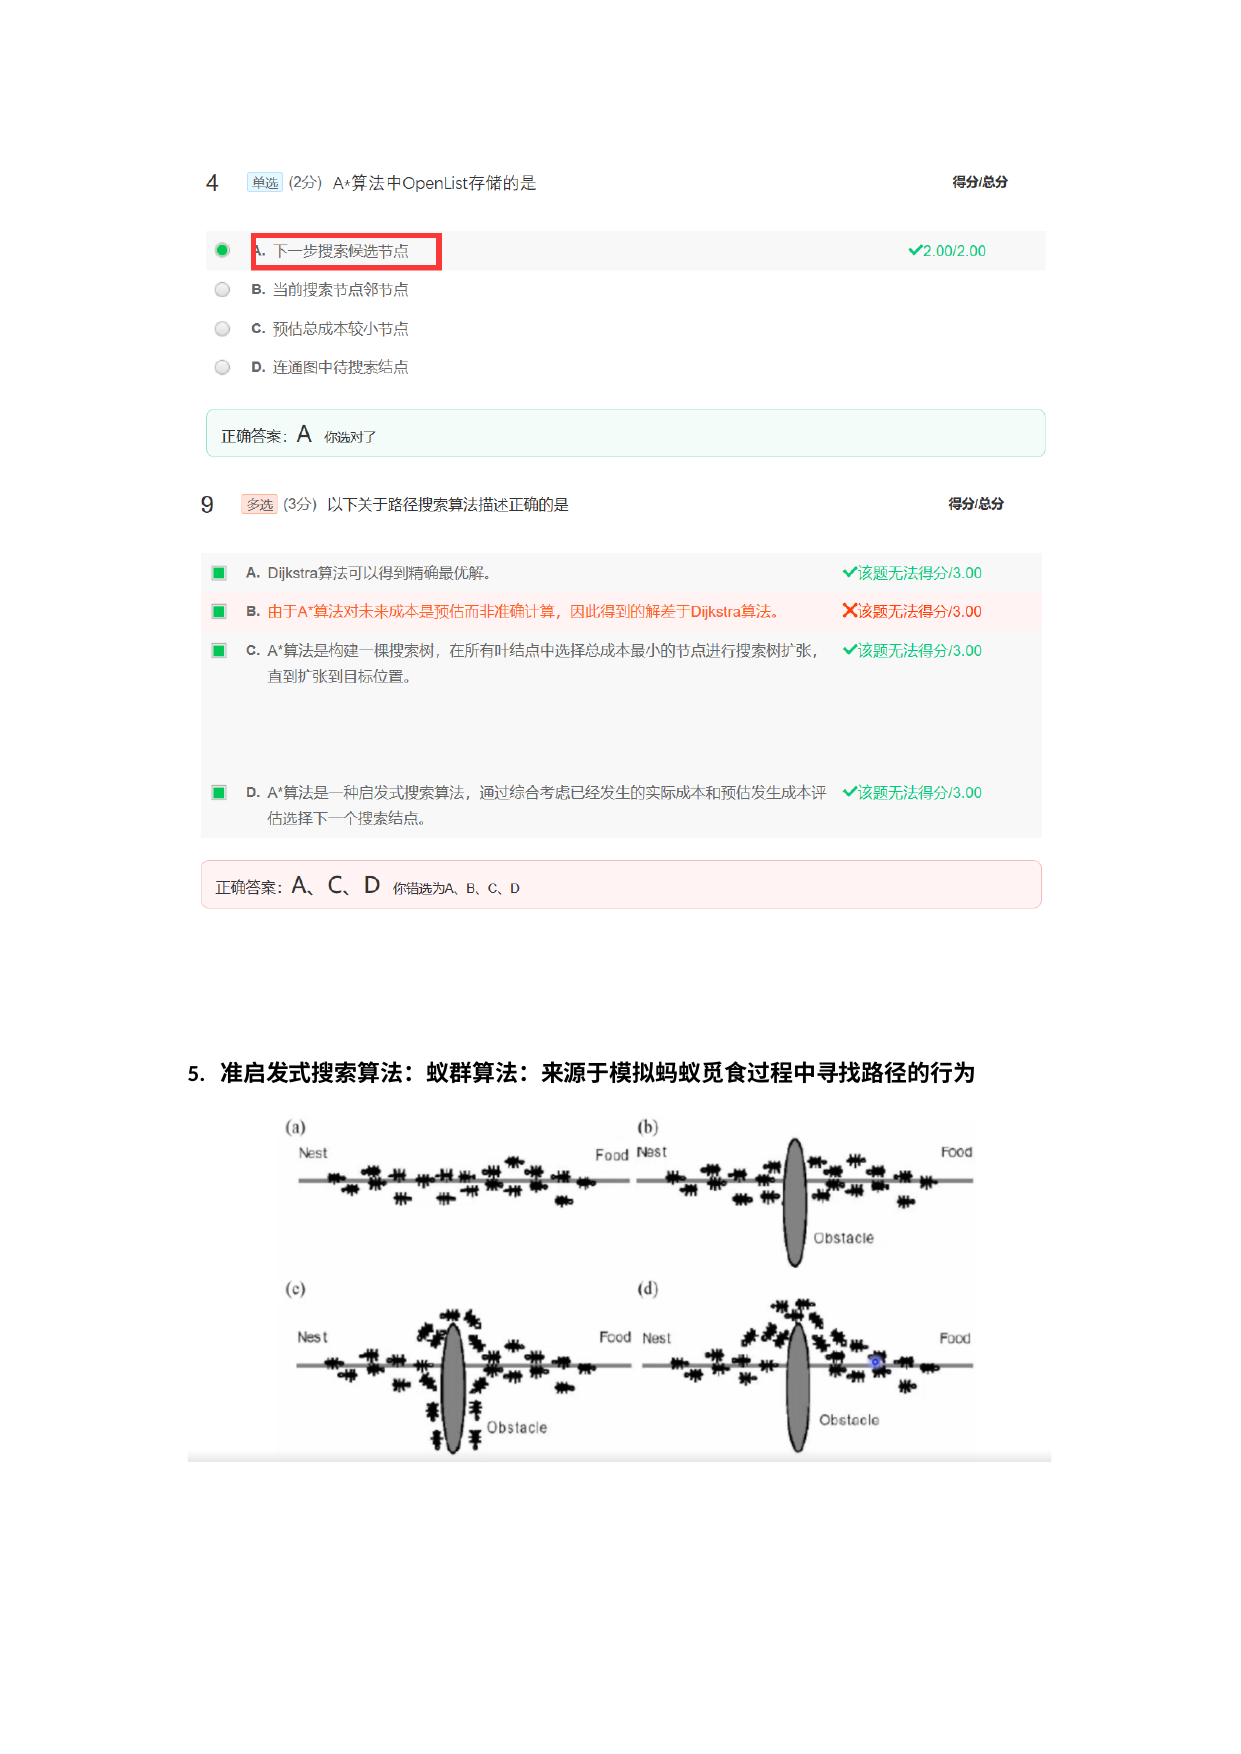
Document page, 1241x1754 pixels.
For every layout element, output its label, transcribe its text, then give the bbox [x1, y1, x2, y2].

picture [187, 1104, 1052, 1462]
list 准启发式搜索算法：蚁群算法：来源于模拟蚂蚁觅食过程中寻找路径的行为 [187, 1039, 1053, 1104]
picture [187, 162, 1053, 464]
picture [187, 487, 1053, 916]
